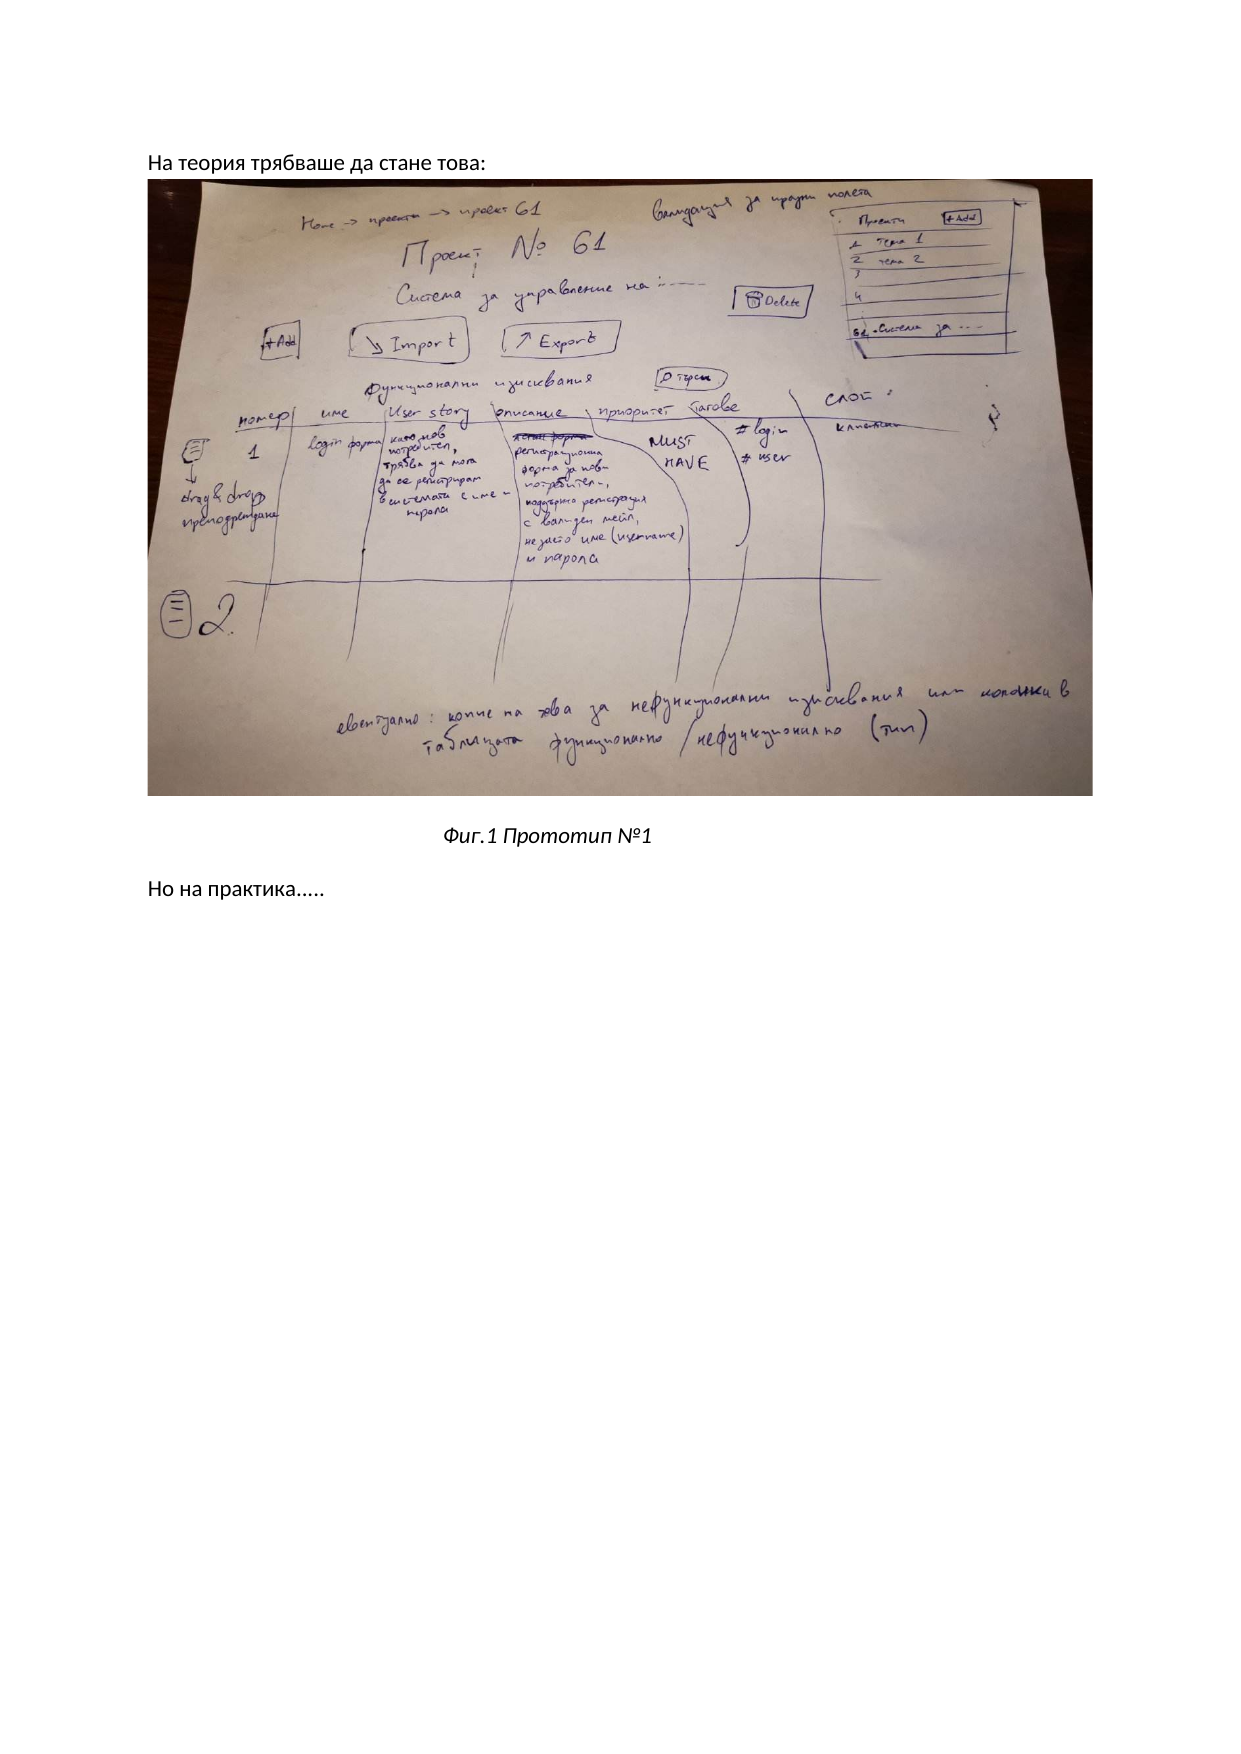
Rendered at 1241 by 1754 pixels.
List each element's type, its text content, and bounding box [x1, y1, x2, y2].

text Но на практика..... [148, 874, 1093, 902]
text Фиг.1 Прототип №1 [148, 821, 1093, 849]
text На теория трябваше да стане това: [148, 148, 1093, 179]
picture [147, 179, 1093, 796]
